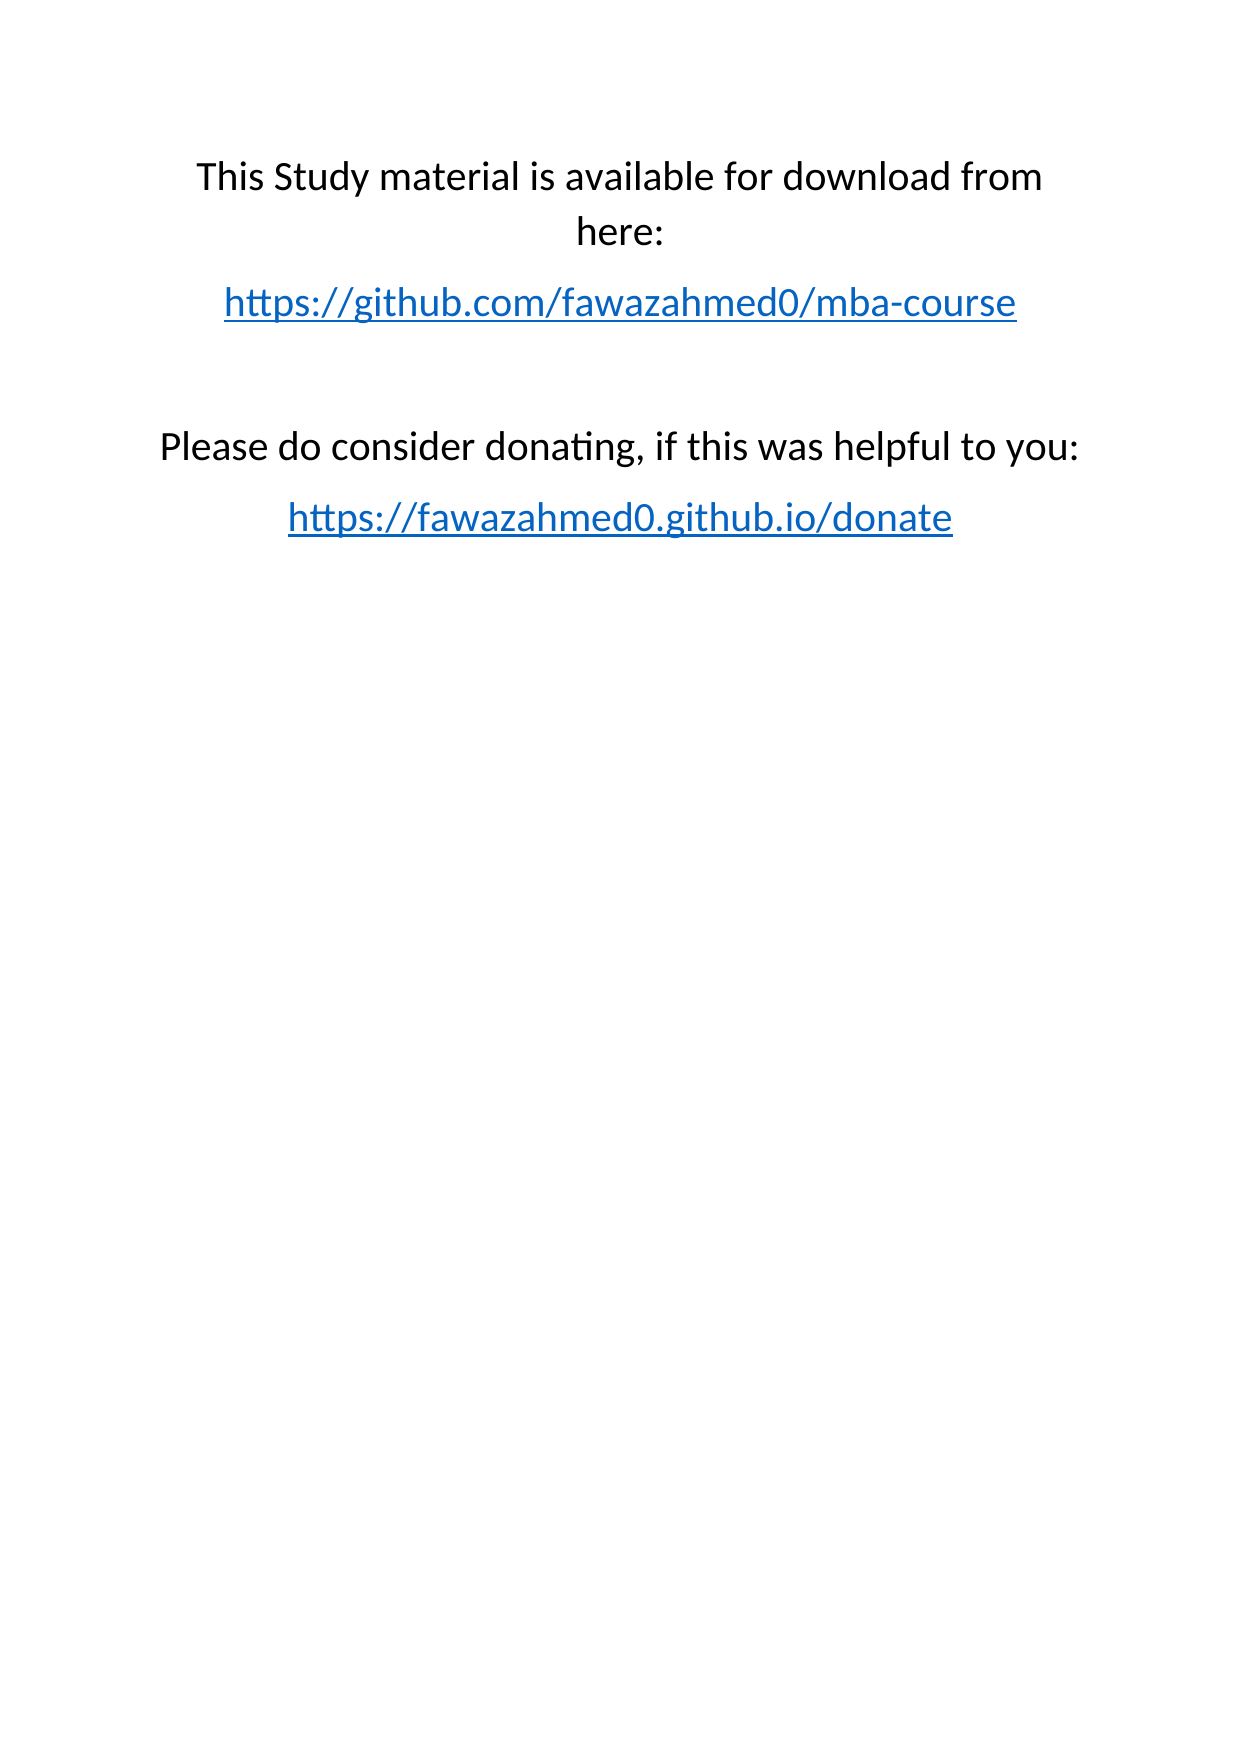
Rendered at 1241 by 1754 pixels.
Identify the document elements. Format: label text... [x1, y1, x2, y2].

text Please do consider donating, if this was helpful to you: [150, 419, 1090, 470]
text This Study material is available for download from here: [150, 150, 1090, 256]
text https://fawazahmed0.github.io/donate [150, 491, 1090, 542]
text https://github.com/fawazahmed0/mba-course [150, 276, 1090, 327]
